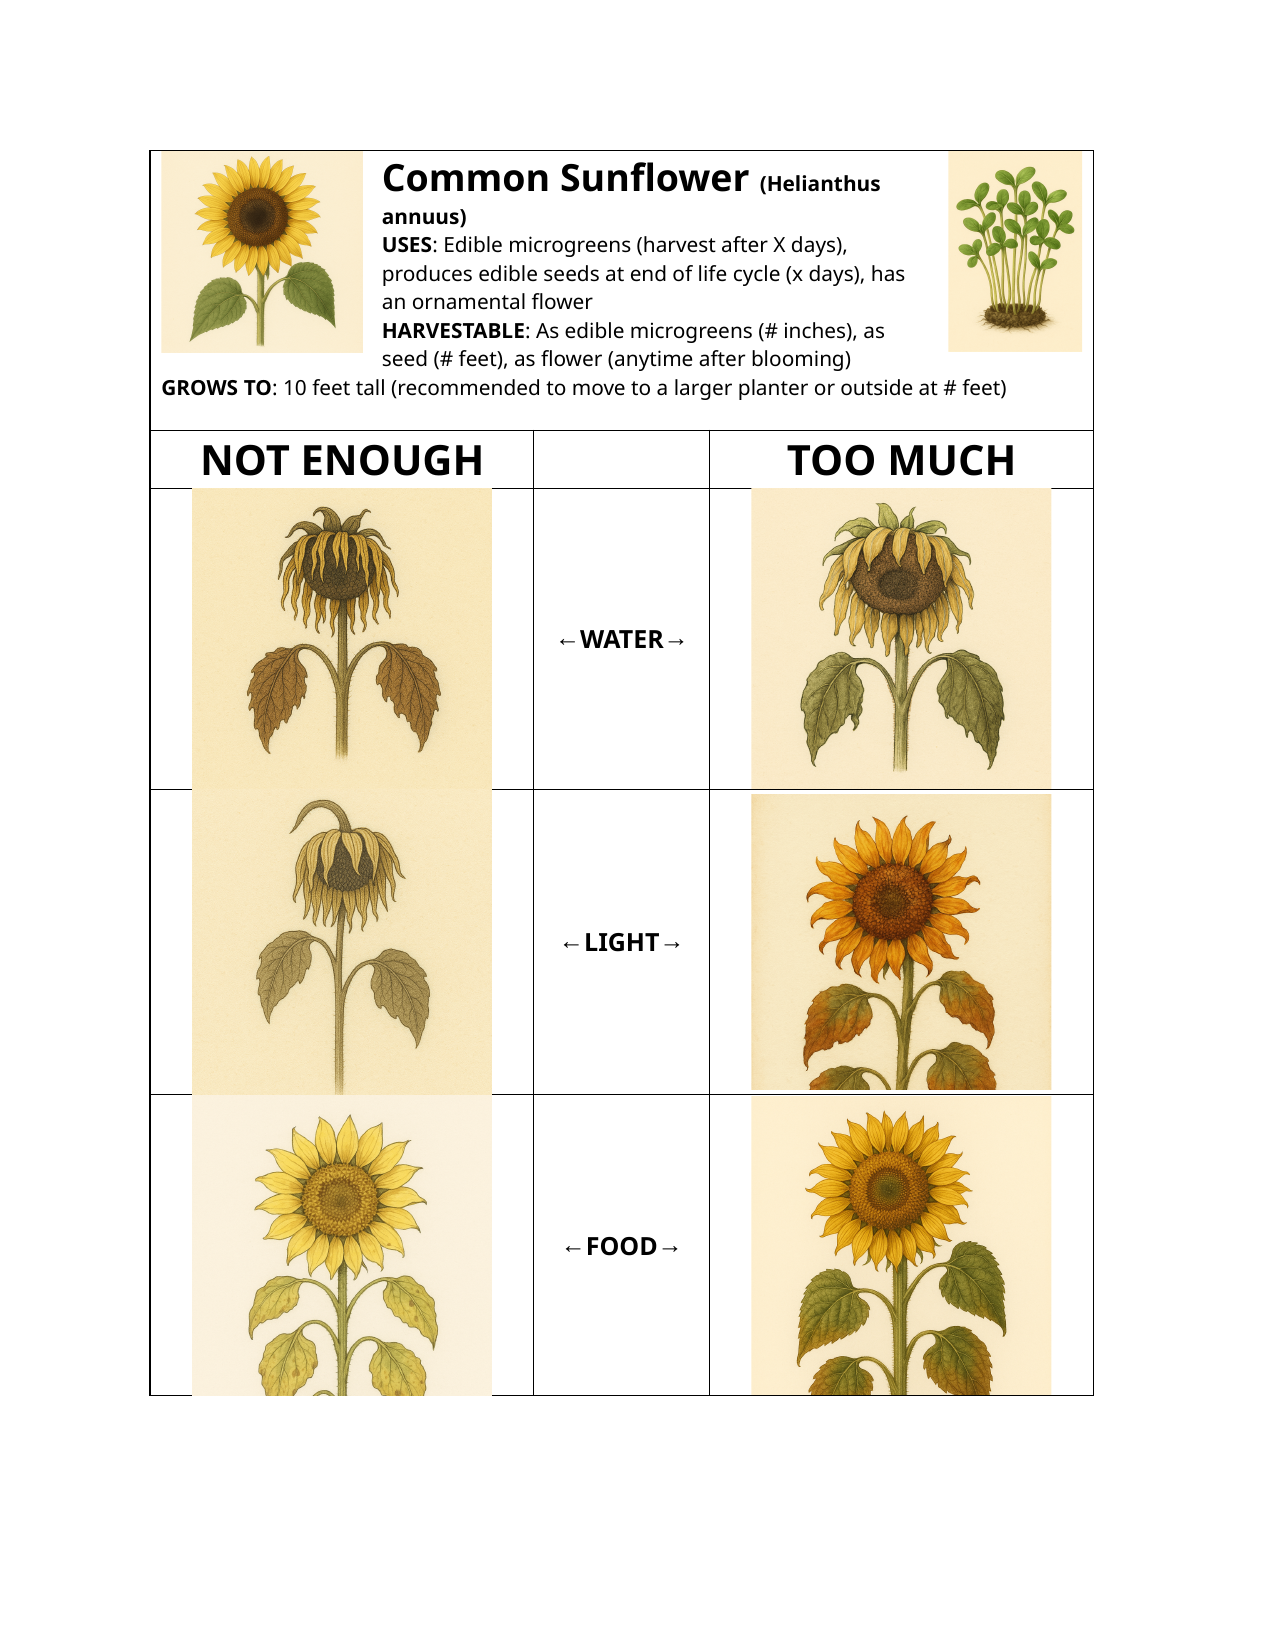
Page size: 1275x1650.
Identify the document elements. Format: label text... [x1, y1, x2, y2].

table_cell [1052, 489, 1093, 788]
table_cell [492, 489, 533, 788]
table_cell [710, 790, 1093, 1094]
table_cell [151, 489, 192, 788]
picture [161, 151, 363, 353]
table_cell [534, 431, 709, 487]
table_header Common Sunflower (Helianthus annuus) USES: Edible microgreens (harvest after X days), produces edible seeds at end of life cycle (x days), has an ornamental flower HARVESTABLE: As edible microgreens (# inches), as seed (# feet), as flower (anytime after blooming) GROWS TO: 10 feet tall (recommended to move to a larger planter or outside at # feet) [151, 151, 1093, 429]
table_cell [710, 489, 751, 788]
picture [751, 1096, 1052, 1395]
table_cell [710, 1095, 1093, 1395]
table_cell [151, 1095, 192, 1395]
picture [948, 151, 1083, 352]
table_cell LIGHT [534, 790, 709, 1094]
table_cell NOT ENOUGH [151, 431, 533, 487]
table_cell WATER [534, 489, 709, 788]
table_cell FOOD [534, 1095, 709, 1395]
picture [751, 794, 1052, 1090]
picture [192, 488, 492, 1396]
table_cell [151, 790, 192, 1094]
table_cell TOO MUCH [710, 431, 1093, 487]
table_cell [492, 790, 533, 1094]
table_cell [492, 1095, 533, 1395]
picture [751, 488, 1052, 789]
